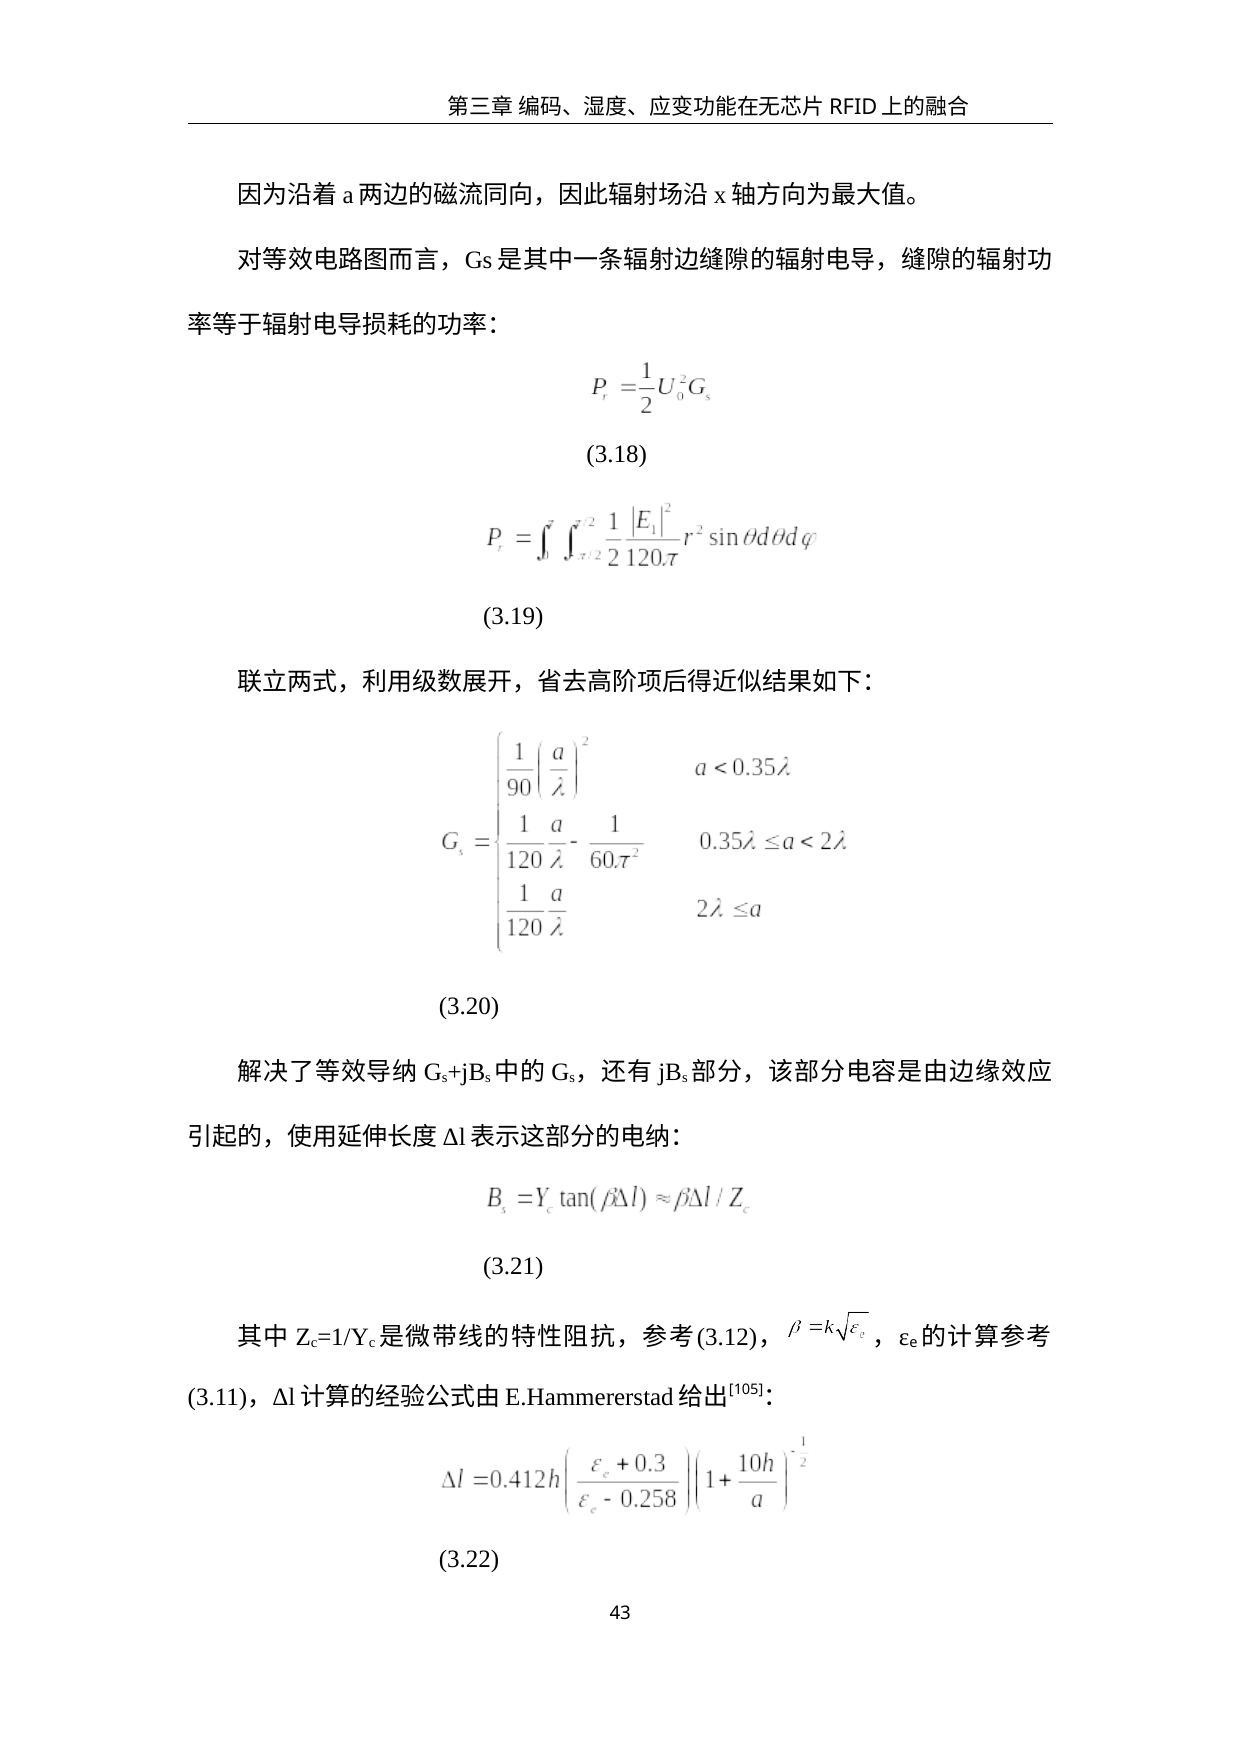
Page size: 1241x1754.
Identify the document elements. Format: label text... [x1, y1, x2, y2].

text (3.21) [187, 1167, 1053, 1297]
text 联立两式，利用级数展开，省去高阶项后得近似结果如下： [187, 647, 1053, 712]
text 因为沿着a两边的磁流同向，因此辐射场沿x轴方向为最大值。 [187, 160, 1053, 225]
text 对等效电路图而言，Gs是其中一条辐射边缝隙的辐射电导，缝隙的辐射功率等于辐射电导损耗的功率： [187, 225, 1053, 355]
text 解决了等效导纳Gs+jBs中的Gs，还有jBs部分，该部分电容是由边缘效应引起的，使用延伸长度Δl表示这部分的电纳： [187, 1037, 1053, 1167]
text (3.18) [187, 355, 1053, 485]
text 其中Zc=1/Yc是微带线的特性阻抗，参考(3.12)，，εe的计算参考(3.11)，Δl计算的经验公式由E.Hammererstad给出[105]： [187, 1297, 1053, 1427]
text (3.19) [187, 485, 1053, 647]
text (3.22) [187, 1427, 1053, 1590]
text (3.20) [187, 712, 1053, 1037]
